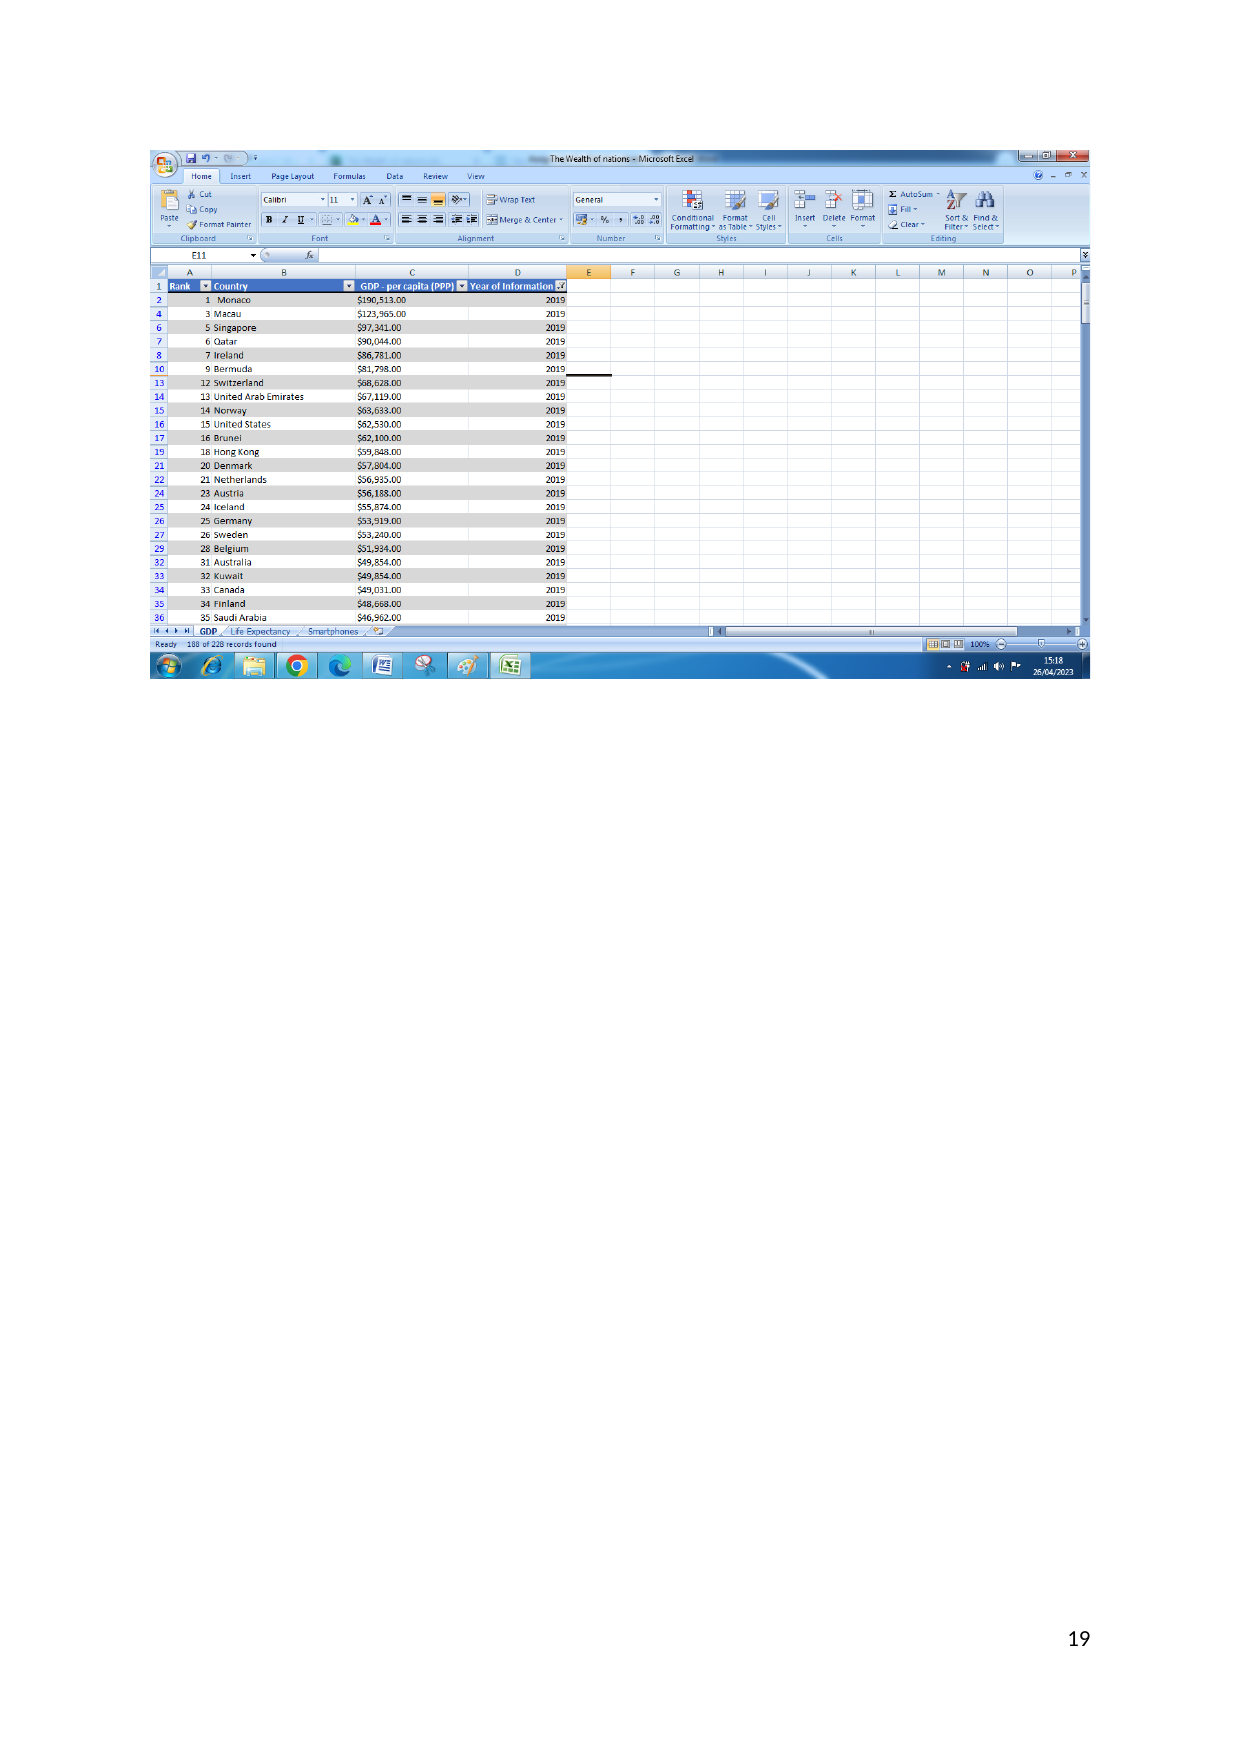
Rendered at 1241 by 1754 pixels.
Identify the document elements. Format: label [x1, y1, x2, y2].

picture [150, 150, 1091, 679]
